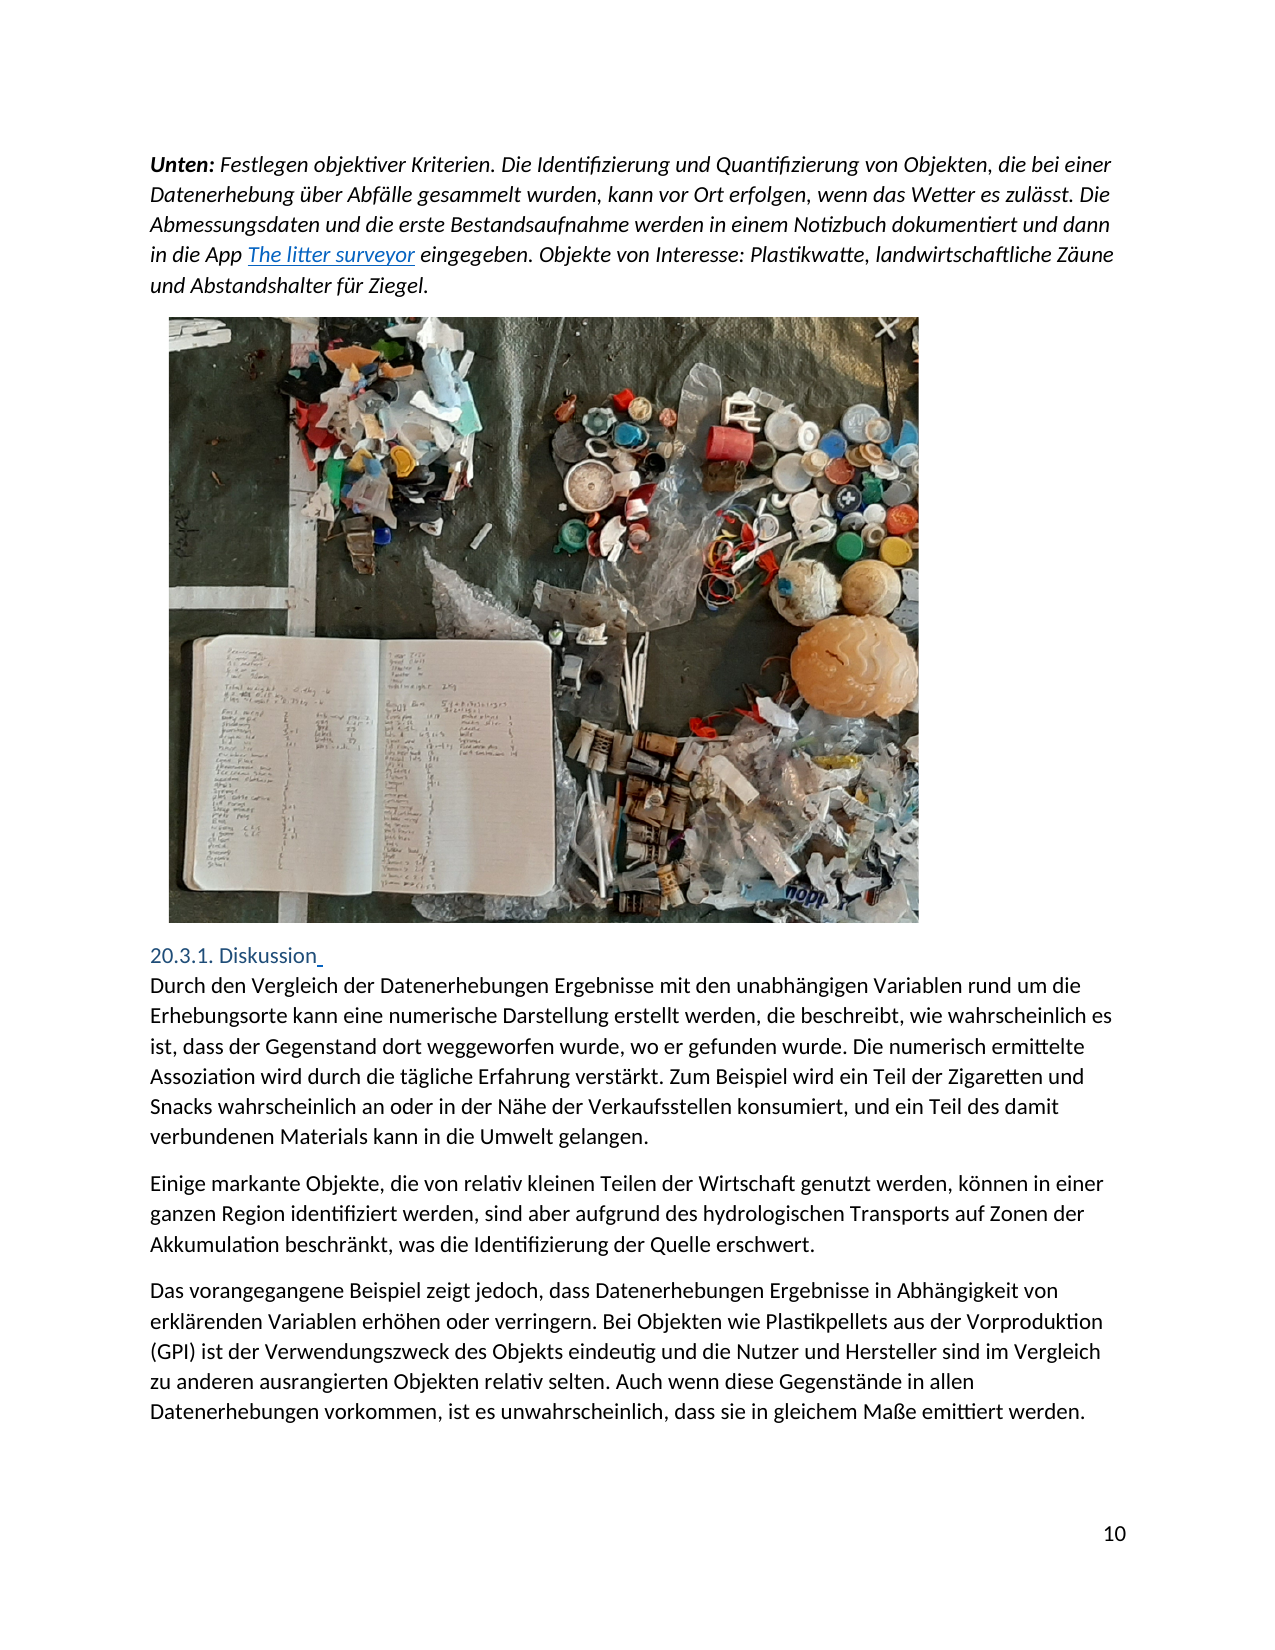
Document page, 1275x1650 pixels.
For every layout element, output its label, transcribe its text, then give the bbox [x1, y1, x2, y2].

text Unten: Festlegen objektiver Kriterien. Die Identifizierung und Quantifizierung von Objekten, die bei einer Datenerhebung über Abfälle gesammelt wurden, kann vor Ort erfolgen, wenn das Wetter es zulässt. Die Abmessungsdaten und die erste Bestandsaufnahme werden in einem Notizbuch dokumentiert und dann in die App The litter surveyor eingegeben. Objekte von Interesse: Plastikwatte, landwirtschaftliche Zäune und Abstandshalter für Ziegel. [150, 150, 1125, 299]
text Einige markante Objekte, die von relativ kleinen Teilen der Wirtschaft genutzt werden, können in einer ganzen Region identifiziert werden, sind aber aufgrund des hydrologischen Transports auf Zonen der Akkumulation beschränkt, was die Identifizierung der Quelle erschwert. [150, 1169, 1125, 1258]
subtitle 20.3.1. Diskussion [150, 941, 1125, 969]
text Das vorangegangene Beispiel zeigt jedoch, dass Datenerhebungen Ergebnisse in Abhängigkeit von erklärenden Variablen erhöhen oder verringern. Bei Objekten wie Plastikpellets aus der Vorproduktion (GPI) ist der Verwendungszweck des Objekts eindeutig und die Nutzer und Hersteller sind im Vergleich zu anderen ausrangierten Objekten relativ selten. Auch wenn diese Gegenstände in allen Datenerhebungen vorkommen, ist es unwahrscheinlich, dass sie in gleichem Maße emittiert werden. [150, 1277, 1125, 1426]
text Durch den Vergleich der Datenerhebungen Ergebnisse mit den unabhängigen Variablen rund um die Erhebungsorte kann eine numerische Darstellung erstellt werden, die beschreibt, wie wahrscheinlich es ist, dass der Gegenstand dort weggeworfen wurde, wo er gefunden wurde. Die numerisch ermittelte Assoziation wird durch die tägliche Erfahrung verstärkt. Zum Beispiel wird ein Teil der Zigaretten und Snacks wahrscheinlich an oder in der Nähe der Verkaufsstellen konsumiert, und ein Teil des damit verbundenen Materials kann in die Umwelt gelangen. [150, 971, 1125, 1151]
